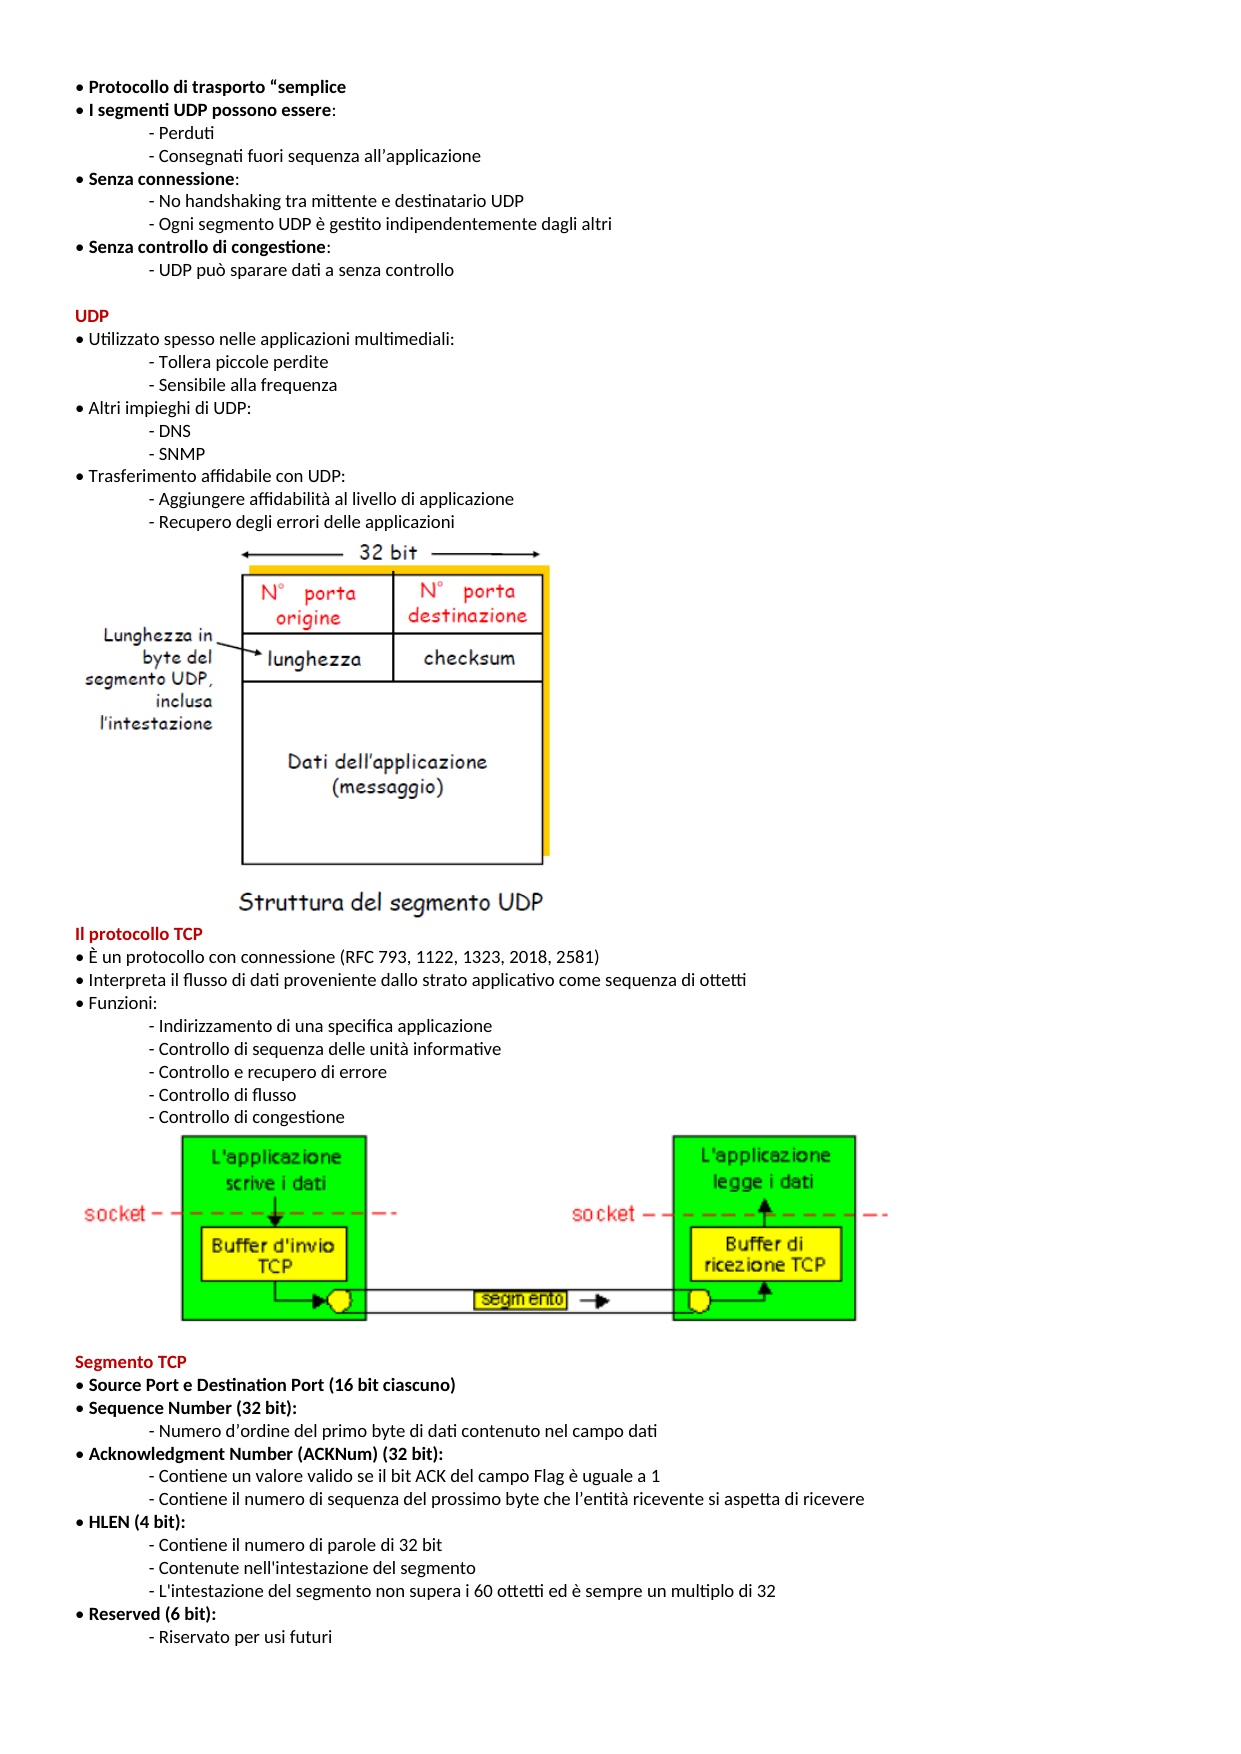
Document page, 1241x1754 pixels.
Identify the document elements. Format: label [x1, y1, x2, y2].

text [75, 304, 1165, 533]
picture [75, 533, 562, 923]
picture [75, 1128, 898, 1327]
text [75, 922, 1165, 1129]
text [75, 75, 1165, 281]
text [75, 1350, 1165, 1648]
